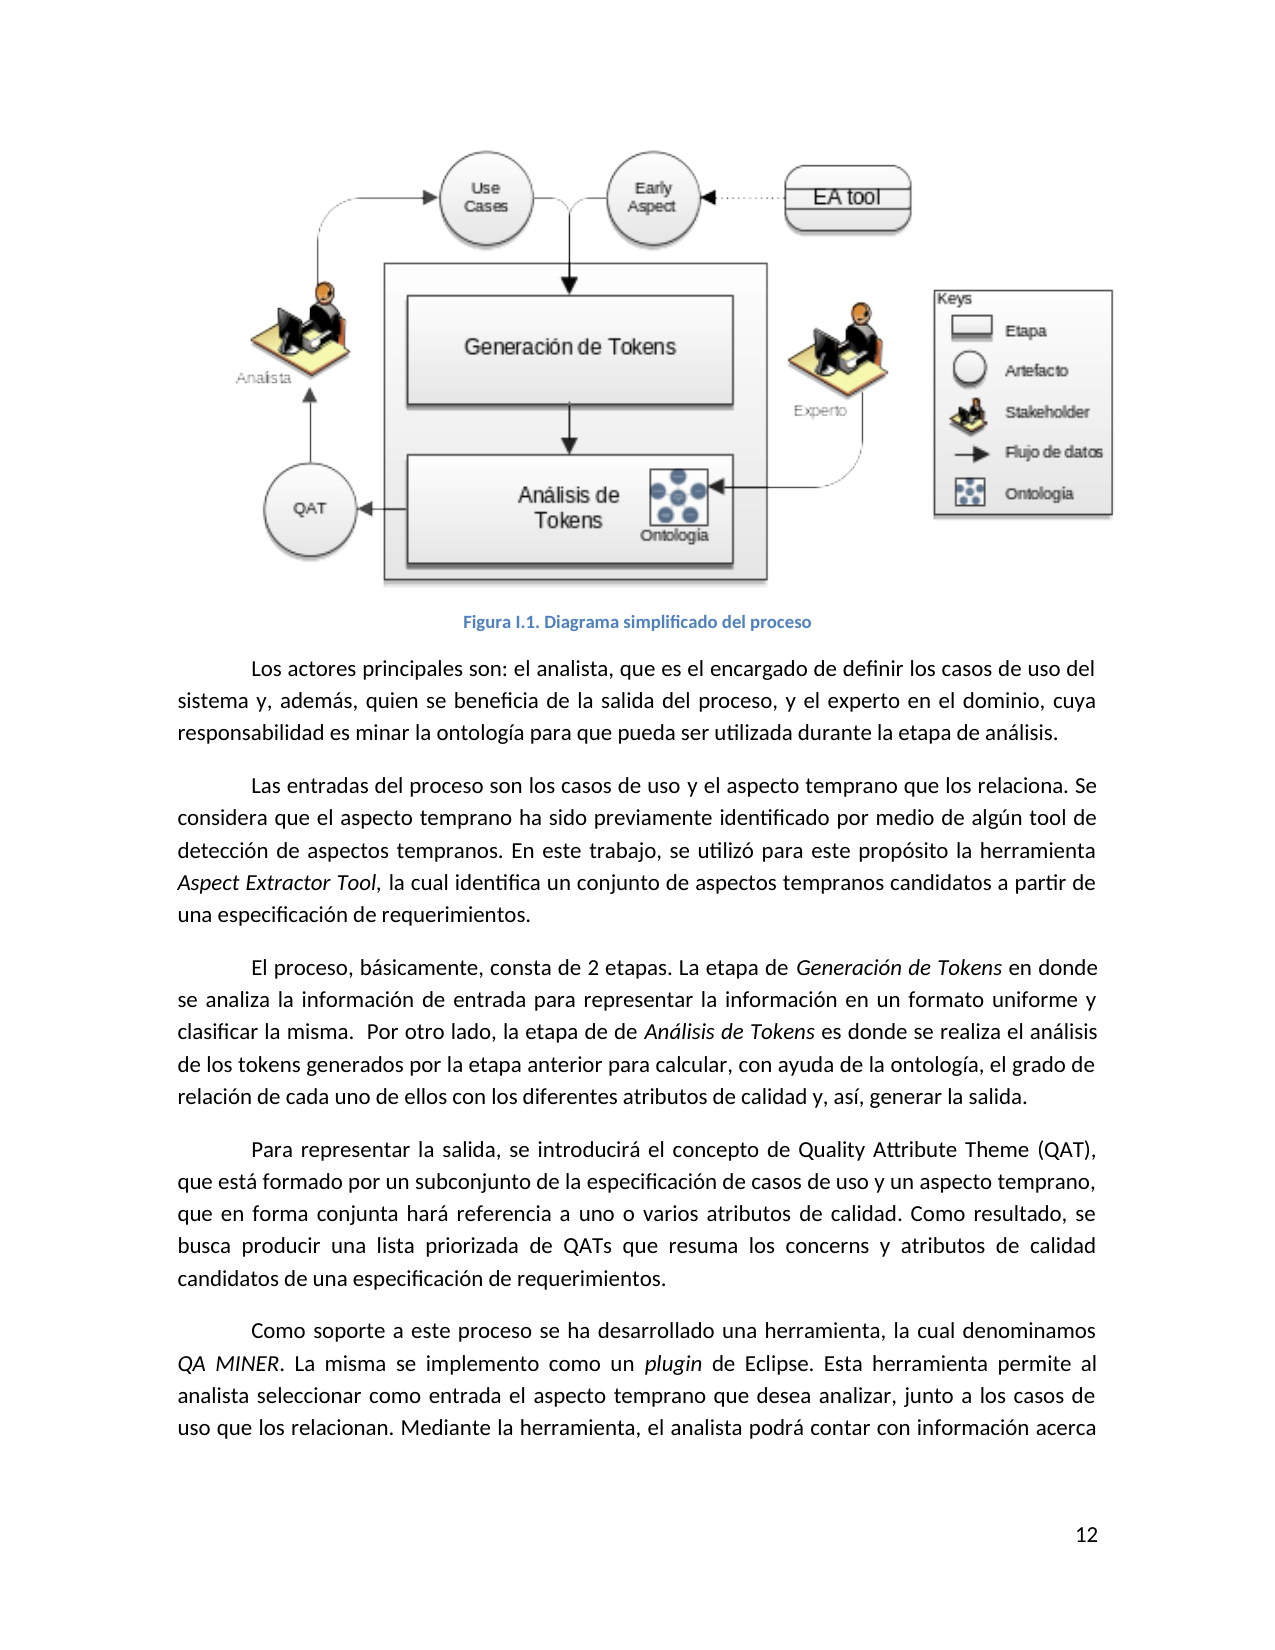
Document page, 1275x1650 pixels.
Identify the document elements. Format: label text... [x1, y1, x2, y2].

text El proceso, básicamente, consta de 2 etapas. La etapa de Generación de Tokens en donde se analiza la información de entrada para representar la información en un formato uniforme y clasificar la misma. Por otro lado, la etapa de de Análisis de Tokens es donde se realiza el análisis de los tokens generados por la etapa anterior para calcular, con ayuda de la ontología, el grado de relación de cada uno de ellos con los diferentes atributos de calidad y, así, generar la salida. [177, 953, 1098, 1110]
text Las entradas del proceso son los casos de uso y el aspecto temprano que los relaciona. Se considera que el aspecto temprano ha sido previamente identificado por medio de algún tool de detección de aspectos tempranos. En este trabajo, se utilizó para este propósito la herramienta Aspect Extractor Tool, la cual identifica un conjunto de aspectos tempranos candidatos a partir de una especificación de requerimientos. [177, 771, 1098, 928]
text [177, 1317, 1098, 1441]
text Los actores principales son: el analista, que es el encargado de definir los casos de uso del sistema y, además, quien se beneficia de la salida del proceso, y el experto en el dominio, cuya responsabilidad es minar la ontología para que pueda ser utilizada durante la etapa de análisis. [177, 654, 1098, 746]
text Para representar la salida, se introducirá el concepto de Quality Attribute Theme (QAT), que está formado por un subconjunto de la especificación de casos de uso y un aspecto temprano, que en forma conjunta hará referencia a uno o varios atributos de calidad. Como resultado, se busca producir una lista priorizada de QATs que resuma los concerns y atributos de calidad candidatos de una especificación de requerimientos. [177, 1135, 1098, 1292]
